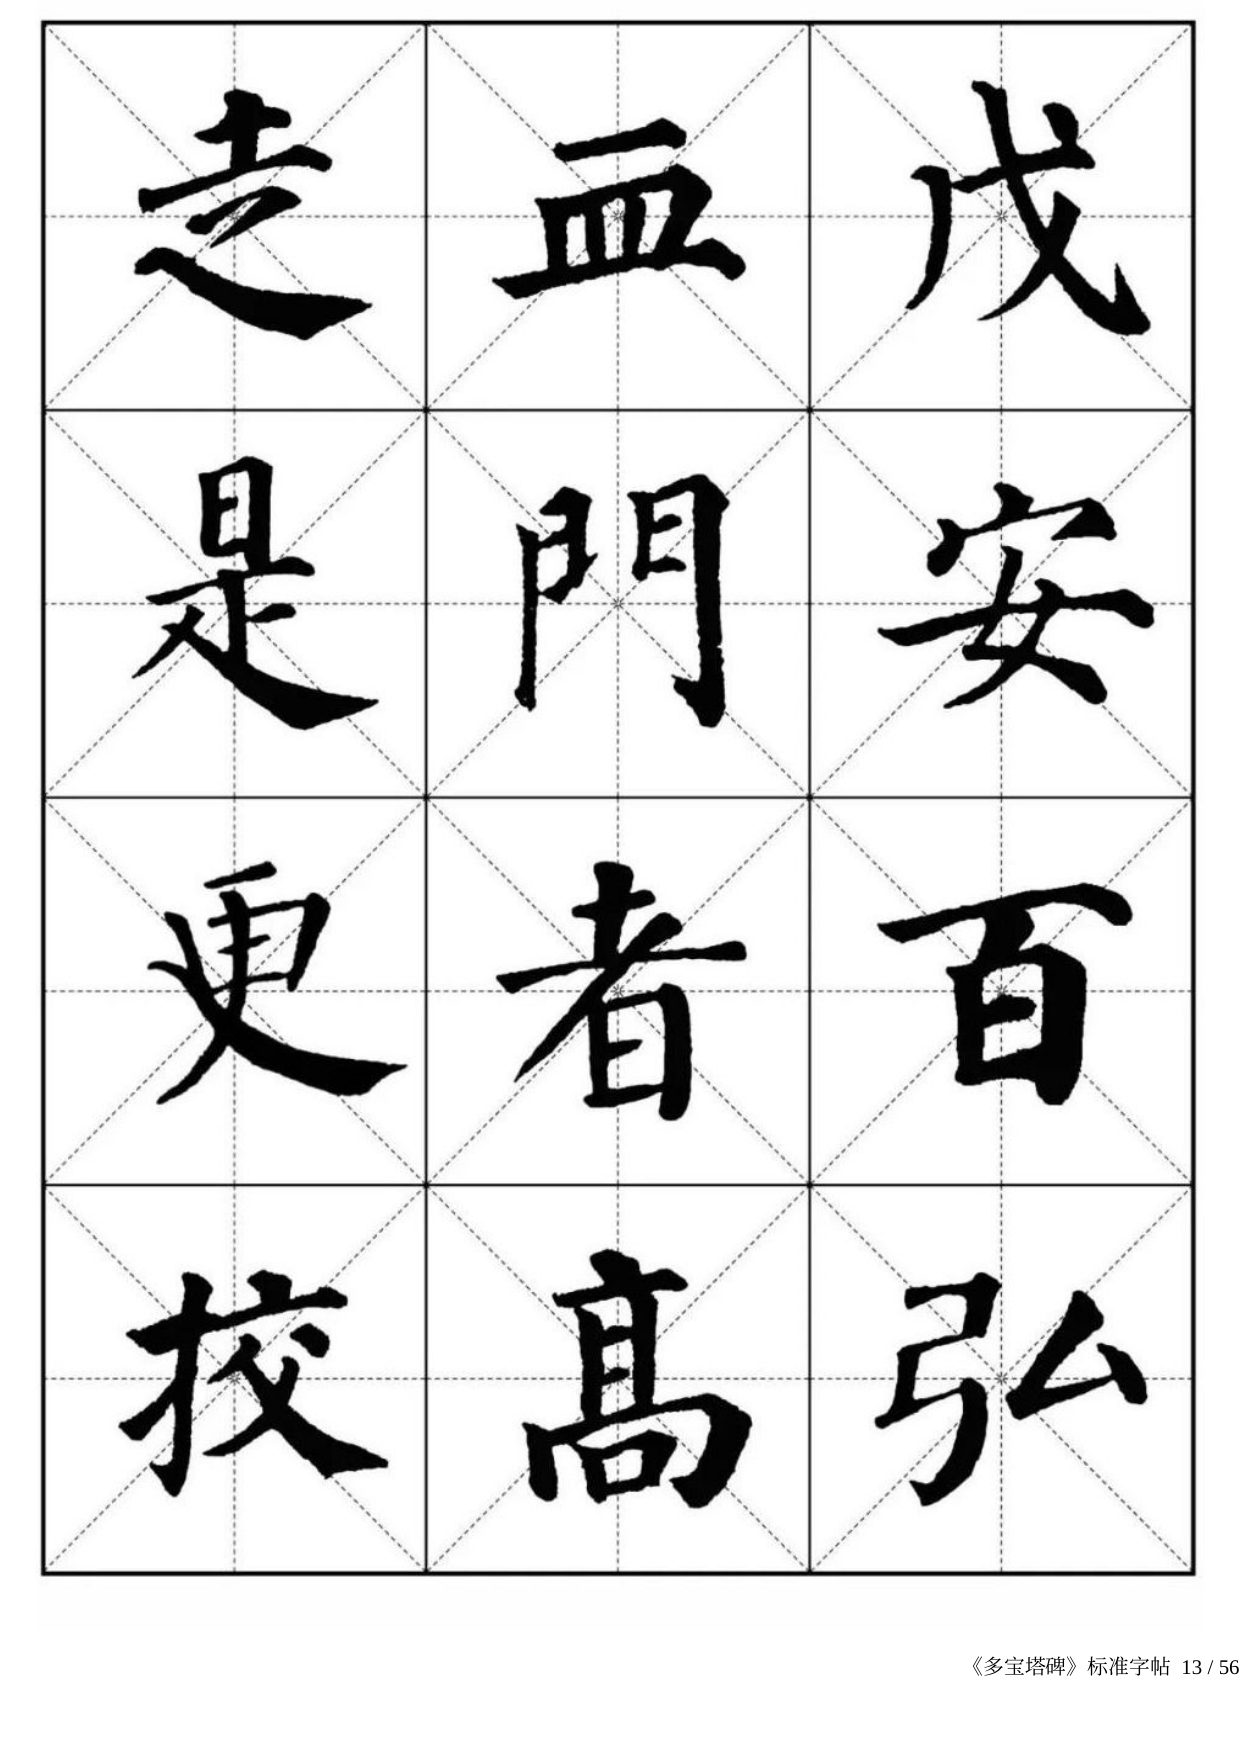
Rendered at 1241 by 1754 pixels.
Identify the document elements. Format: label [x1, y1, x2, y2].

picture [34, 1, 1206, 1630]
